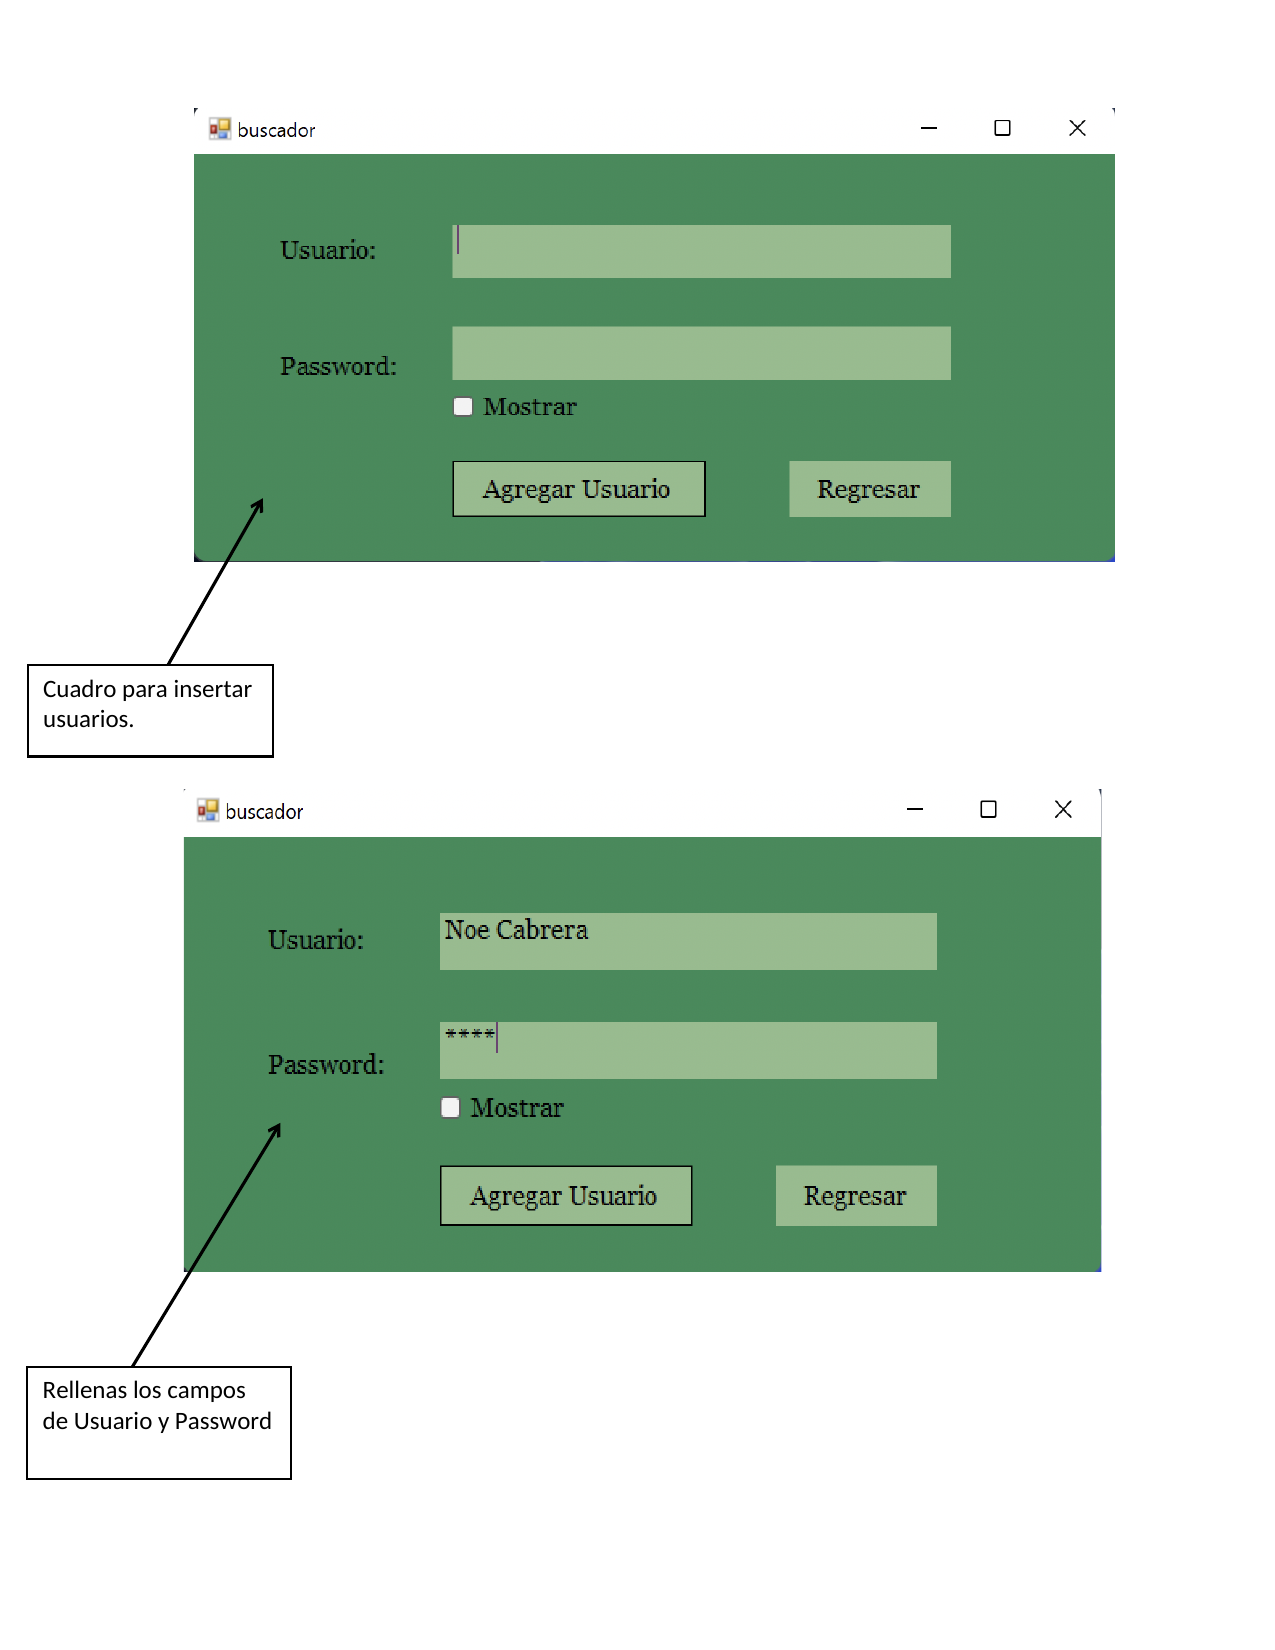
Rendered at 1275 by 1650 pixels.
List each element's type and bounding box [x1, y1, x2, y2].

picture [194, 108, 1115, 562]
picture [182, 789, 1100, 1271]
